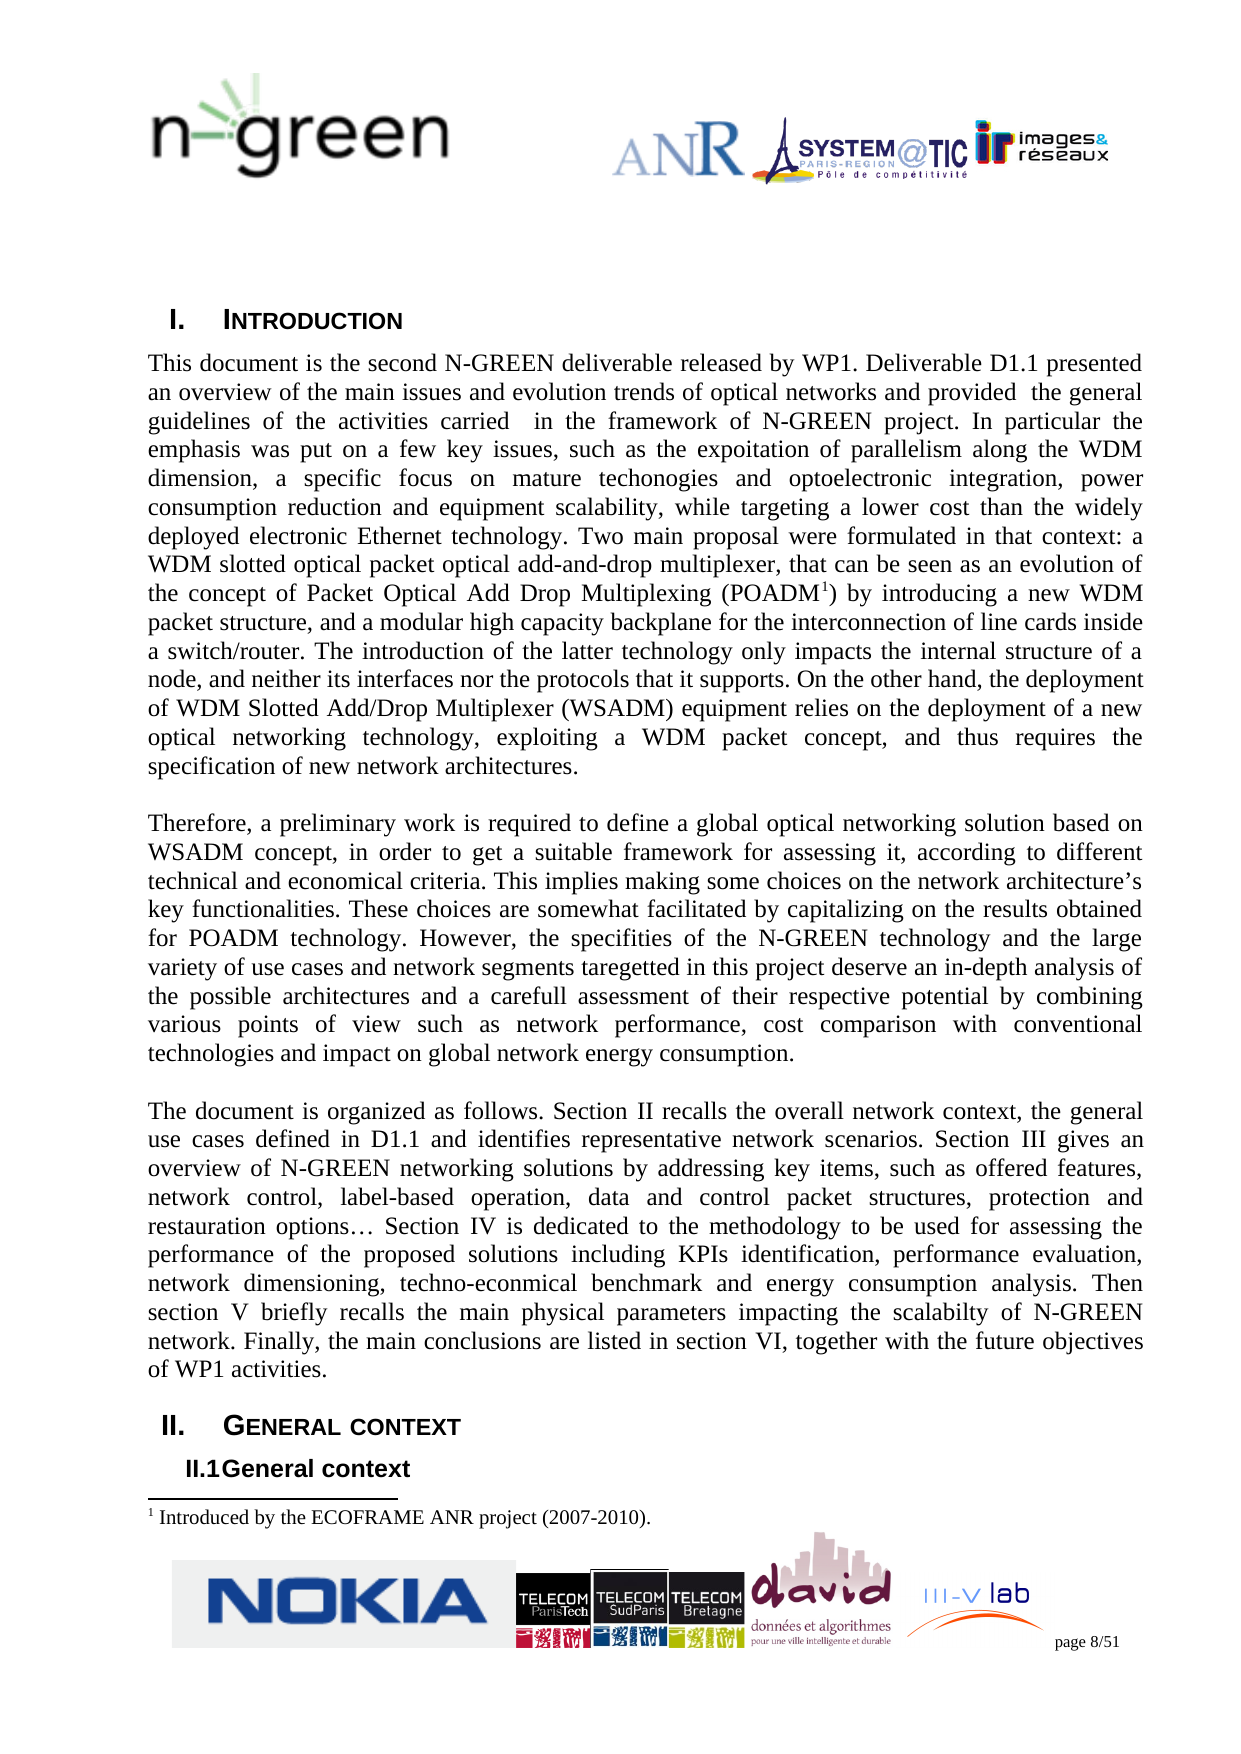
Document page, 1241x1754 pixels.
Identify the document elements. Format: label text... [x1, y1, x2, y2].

subtitle General context [185, 1454, 1144, 1483]
picture [171, 1529, 1055, 1648]
subtitle General context [185, 1408, 1144, 1442]
picture [975, 93, 1109, 191]
text This document is the second N-GREEN deliverable released by WP1. Deliverable D1.1 presented an overview of the main issues and evolution trends of optical networks and provided the general guidelines of the activities carried in the framework of N-GREEN project. In particular the emphasis was put on a few key issues, such as the expoitation of parallelism along the WDM dimension, a specific focus on mature techonogies and optoelectronic integration, power consumption reduction and equipment scalability, while targeting a lower cost than the widely deployed electronic Ethernet technology. Two main proposal were formulated in that context: a WDM slotted optical packet optical add-and-drop multiplexer, that can be seen as an evolution of the concept of Packet Optical Add Drop Multiplexing (POADM) by introducing a new WDM packet structure, and a modular high capacity backplane for the interconnection of line cards inside a switch/router. The introduction of the latter technology only impacts the internal structure of a node, and neither its interfaces nor the protocols that it supports. On the other hand, the deployment of WDM Slotted Add/Drop Multiplexer (WSADM) equipment relies on the deployment of a new optical networking technology, exploiting a WDM packet concept, and thus requires the specification of new network architectures. [148, 348, 1144, 779]
text Therefore, a preliminary work is required to define a global optical networking solution based on WSADM concept, in order to get a suitable framework for assessing it, according to different technical and economical criteria. This implies making some choices on the network architecture’s key functionalities. These choices are somewhat facilitated by capitalizing on the results obtained for POADM technology. However, the specifities of the N-GREEN technology and the large variety of use cases and network segments taregetted in this project deserve an in-depth analysis of the possible architectures and a carefull assessment of their respective potential by combining various points of view such as network performance, cost comparison with conventional technologies and impact on global network energy consumption. [148, 808, 1144, 1067]
picture [147, 73, 454, 191]
text The document is organized as follows. Section II recalls the overall network context, the general use cases defined in D1.1 and identifies representative network scenarios. Section III gives an overview of N-GREEN networking solutions by addressing key items, such as offered features, network control, label-based operation, data and control packet structures, protection and restauration options… Section IV is dedicated to the methodology to be used for assessing the performance of the proposed solutions including KPIs identification, performance evaluation, network dimensioning, techno-econmical benchmark and energy consumption analysis. Then section V briefly recalls the main physical parameters impacting the scalabilty of N-GREEN network. Finally, the main conclusions are listed in section VI, together with the future objectives of WP1 activities. [148, 1096, 1144, 1383]
subtitle Introduction [185, 302, 1144, 336]
